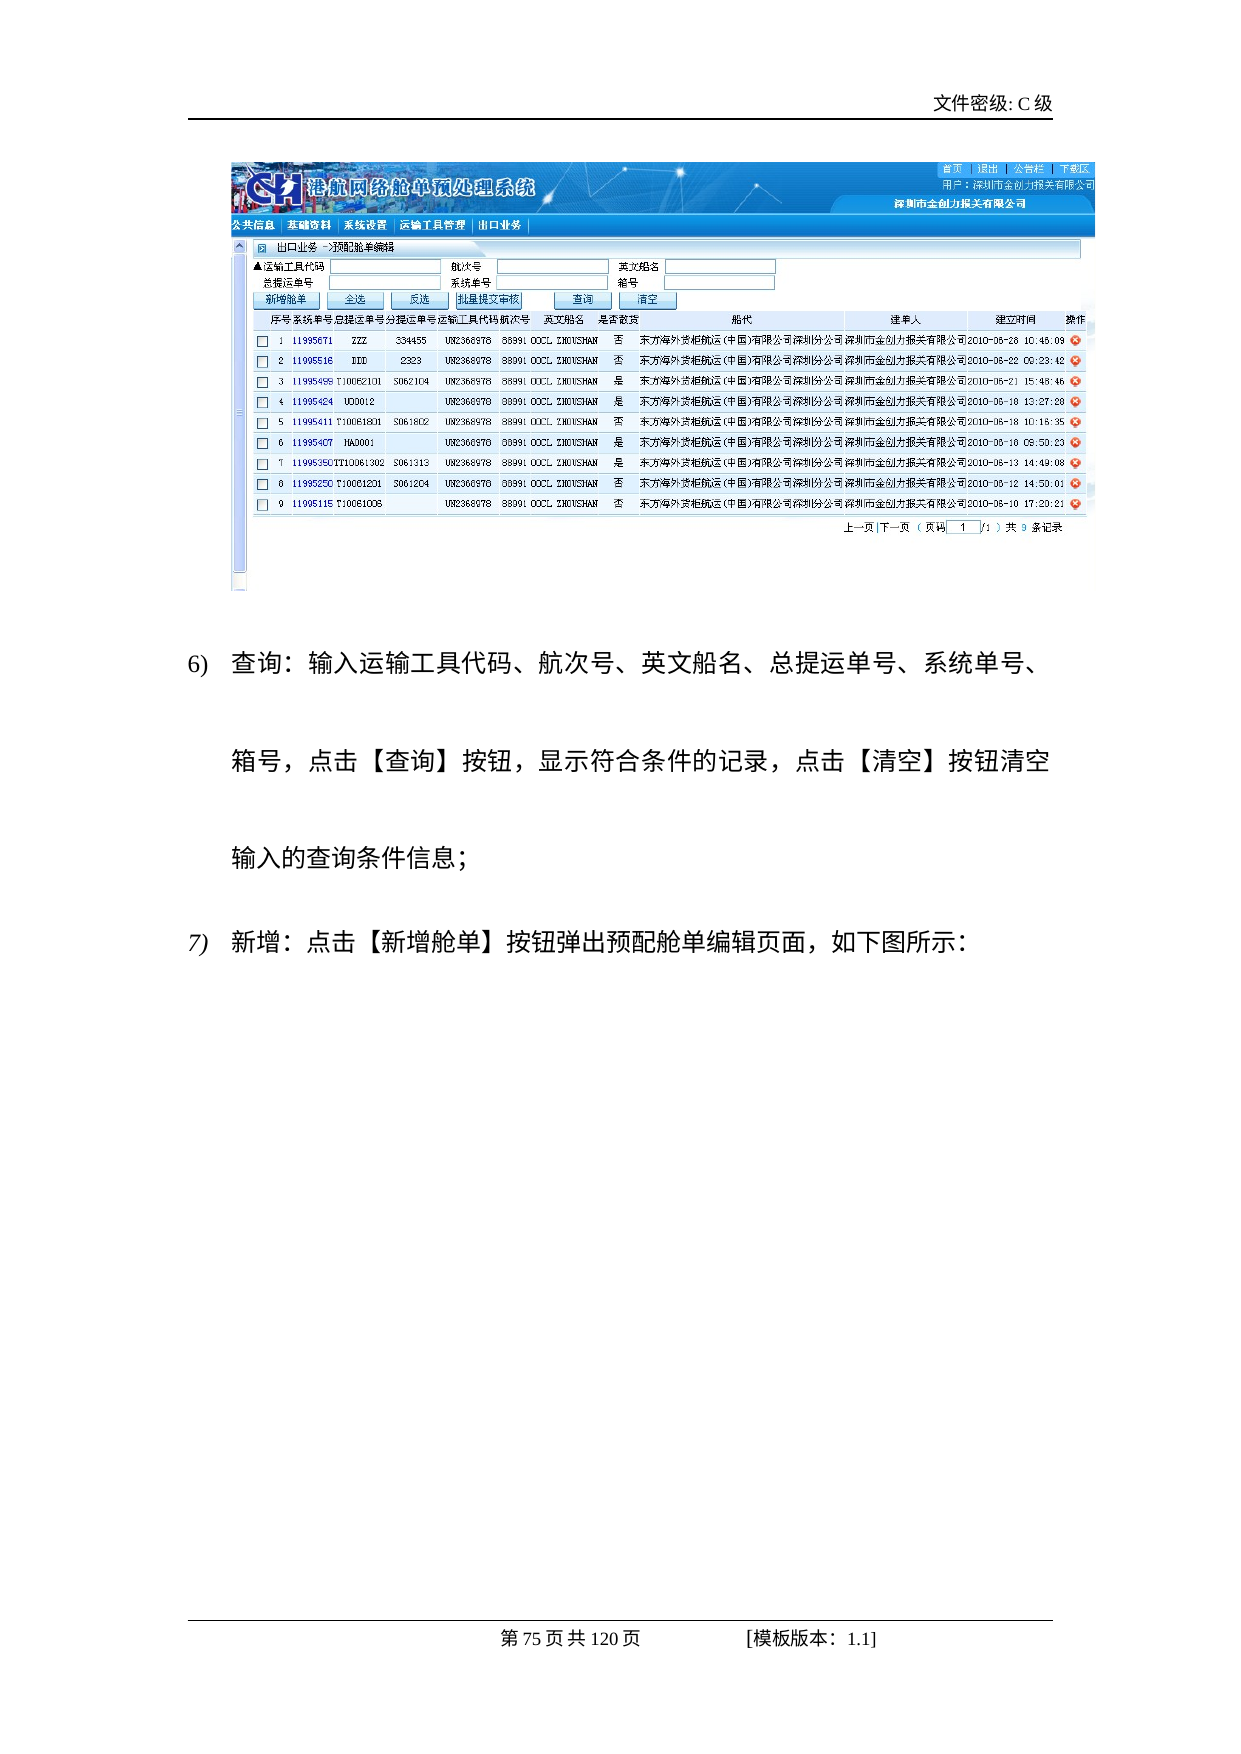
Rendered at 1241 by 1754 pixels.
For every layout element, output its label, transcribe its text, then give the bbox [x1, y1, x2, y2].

list 新增：点击【新增舱单】按钮弹出预配舱单编辑页面，如下图所示： [187, 908, 1053, 973]
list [187, 162, 1053, 617]
picture [231, 162, 1096, 591]
list 查询：输入运输工具代码、航次号、英文船名、总提运单号、系统单号、箱号，点击【查询】按钮，显示符合条件的记录，点击【清空】按钮清空输入的查询条件信息； [187, 629, 1053, 889]
